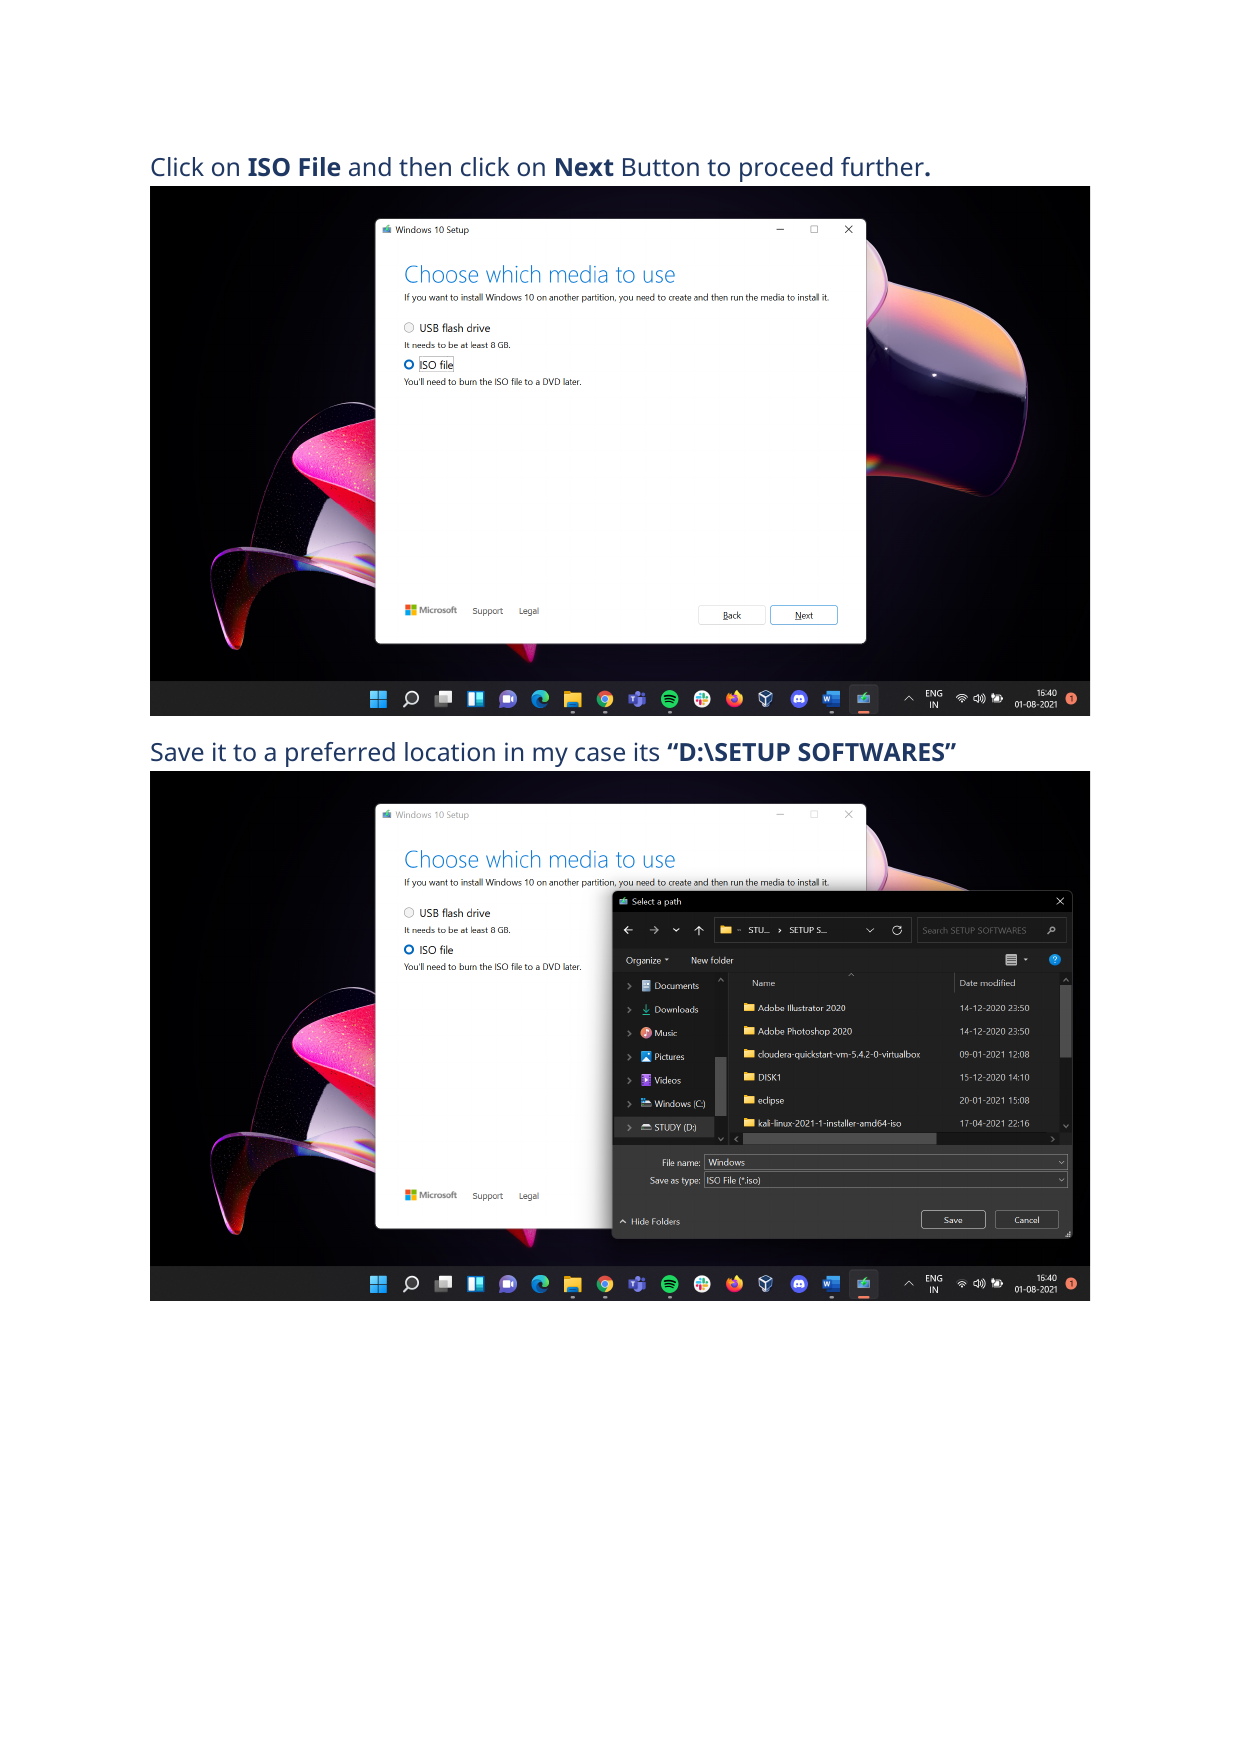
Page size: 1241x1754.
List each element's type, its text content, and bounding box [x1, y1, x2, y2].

picture [150, 186, 1091, 716]
picture [150, 771, 1091, 1301]
subtitle Click on ISO File and then click on Next Button to proceed further. [150, 150, 1090, 184]
subtitle Save it to a preferred location in my case its “D:\SETUP SOFTWARES” [150, 734, 1090, 768]
